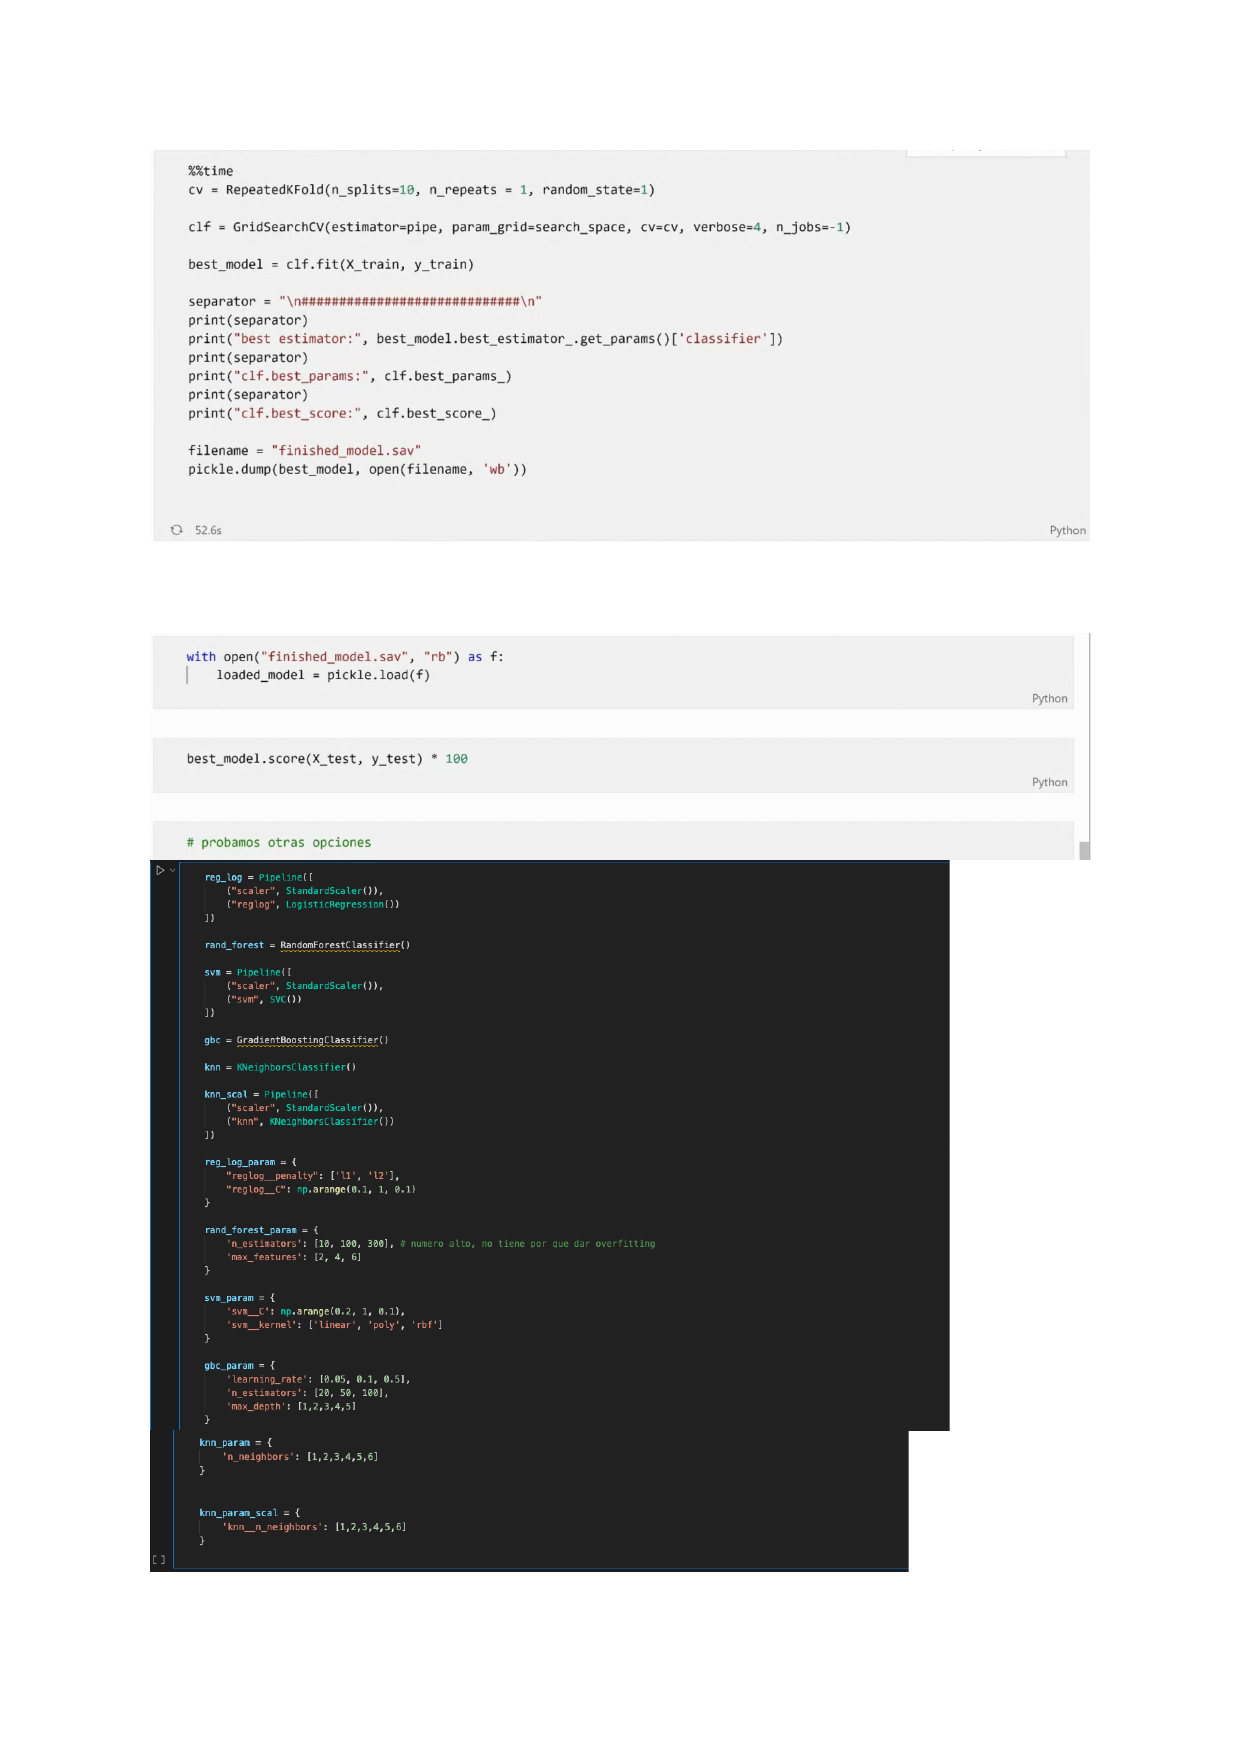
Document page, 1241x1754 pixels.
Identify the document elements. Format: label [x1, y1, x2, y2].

picture [150, 633, 1091, 1572]
picture [150, 150, 1091, 542]
